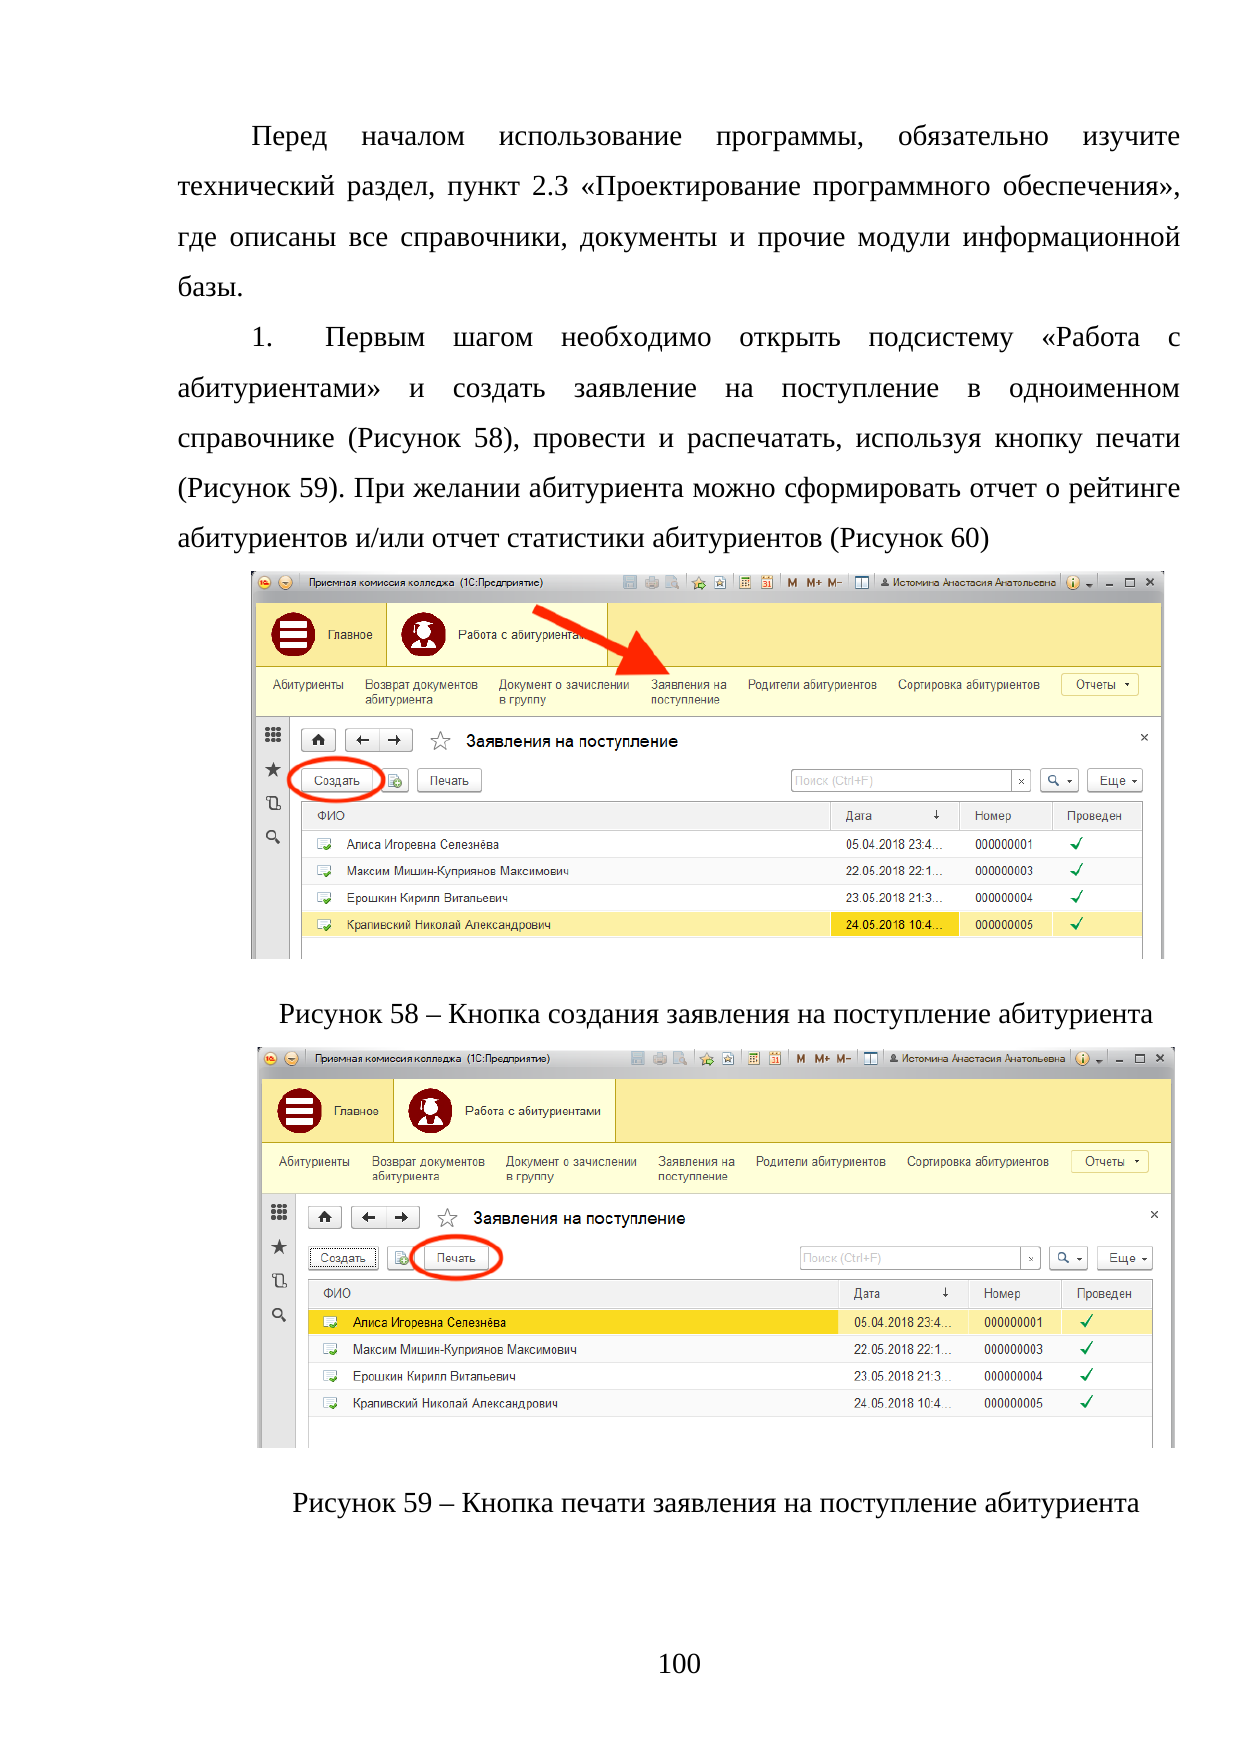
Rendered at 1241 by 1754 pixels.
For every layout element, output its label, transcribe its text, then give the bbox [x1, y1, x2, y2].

picture [257, 1047, 1175, 1448]
text Рисунок 59 – Кнопка печати заявления на поступление абитуриента [177, 1486, 1181, 1519]
picture [251, 571, 1165, 959]
list Первым шагом необходимо открыть подсистему «Работа с абитуриентами» и создать заявление на поступление в одноименном справочнике (Рисунок 58), провести и распечатать, используя кнопку печати (Рисунок 59). При желании абитуриента можно сформировать отчет о рейтинге абитуриентов и/или отчет статистики абитуриентов (Рисунок 60) [177, 319, 1181, 554]
text Перед началом использование программы, обязательно изучите технический раздел, пункт 2.3 «Проектирование программного обеспечения», где описаны все справочники, документы и прочие модули информационной базы. [177, 118, 1181, 303]
text Рисунок 58 – Кнопка создания заявления на поступление абитуриента [177, 997, 1181, 1030]
